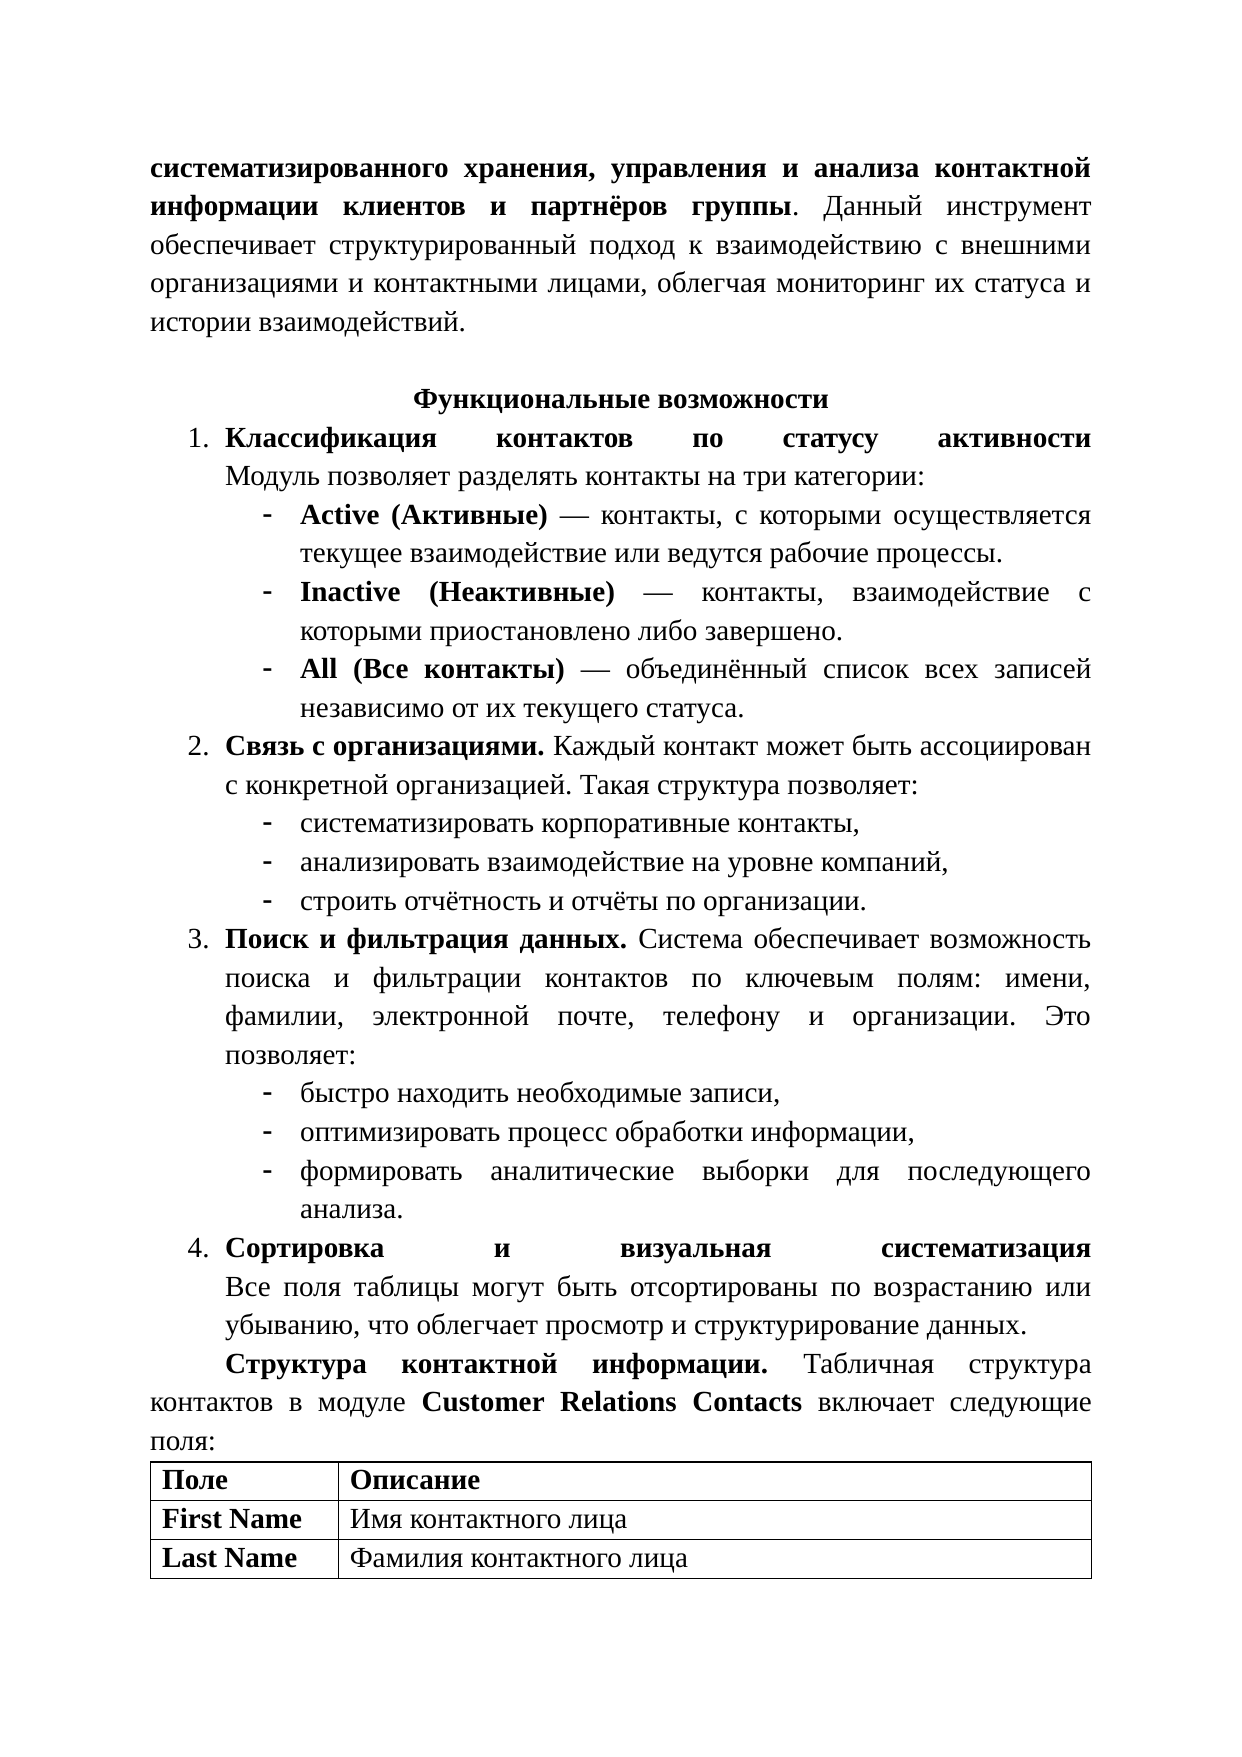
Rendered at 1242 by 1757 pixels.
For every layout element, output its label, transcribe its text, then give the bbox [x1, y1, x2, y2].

list Inactive (Неактивные) — контакты, взаимодействие с которыми приостановлено либо завершено. [262, 574, 1092, 646]
list систематизировать корпоративные контакты, [262, 806, 1092, 839]
table_header Описание [339, 1463, 1091, 1500]
table_cell Фамилия контактного лица [339, 1540, 1091, 1578]
list быстро находить необходимые записи, [262, 1076, 1092, 1109]
list Поиск и фильтрация данных. Система обеспечивает возможность поиска и фильтрации контактов по ключевым полям: имени, фамилии, электронной почте, телефону и организации. Это позволяет: [187, 921, 1092, 1071]
list Связь с организациями. Каждый контакт может быть ассоциирован с конкретной организацией. Такая структура позволяет: [187, 728, 1092, 801]
list Классификация контактов по статусу активности Модуль позволяет разделять контакты на три категории: [187, 420, 1092, 492]
list Active (Активные) — контакты, с которыми осуществляется текущее взаимодействие или ведутся рабочие процессы. [262, 497, 1092, 569]
list анализировать взаимодействие на уровне компаний, [262, 844, 1092, 878]
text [150, 150, 1092, 338]
list формировать аналитические выборки для последующего анализа. [262, 1153, 1092, 1225]
text Функциональные возможности [150, 381, 1092, 415]
table_cell First Name [151, 1501, 338, 1539]
table_header Поле [151, 1463, 338, 1500]
list строить отчётность и отчёты по организации. [262, 883, 1092, 916]
text Структура контактной информации. Табличная структура контактов в модуле Customer Relations Contacts включает следующие поля: [150, 1346, 1092, 1456]
list оптимизировать процесс обработки информации, [262, 1114, 1092, 1148]
table_cell Last Name [151, 1540, 338, 1578]
list Сортировка и визуальная систематизация Все поля таблицы могут быть отсортированы по возрастанию или убыванию, что облегчает просмотр и структурирование данных. [187, 1230, 1092, 1341]
table_cell Имя контактного лица [339, 1501, 1091, 1539]
list All (Все контакты) — объединённый список всех записей независимо от их текущего статуса. [262, 651, 1092, 723]
